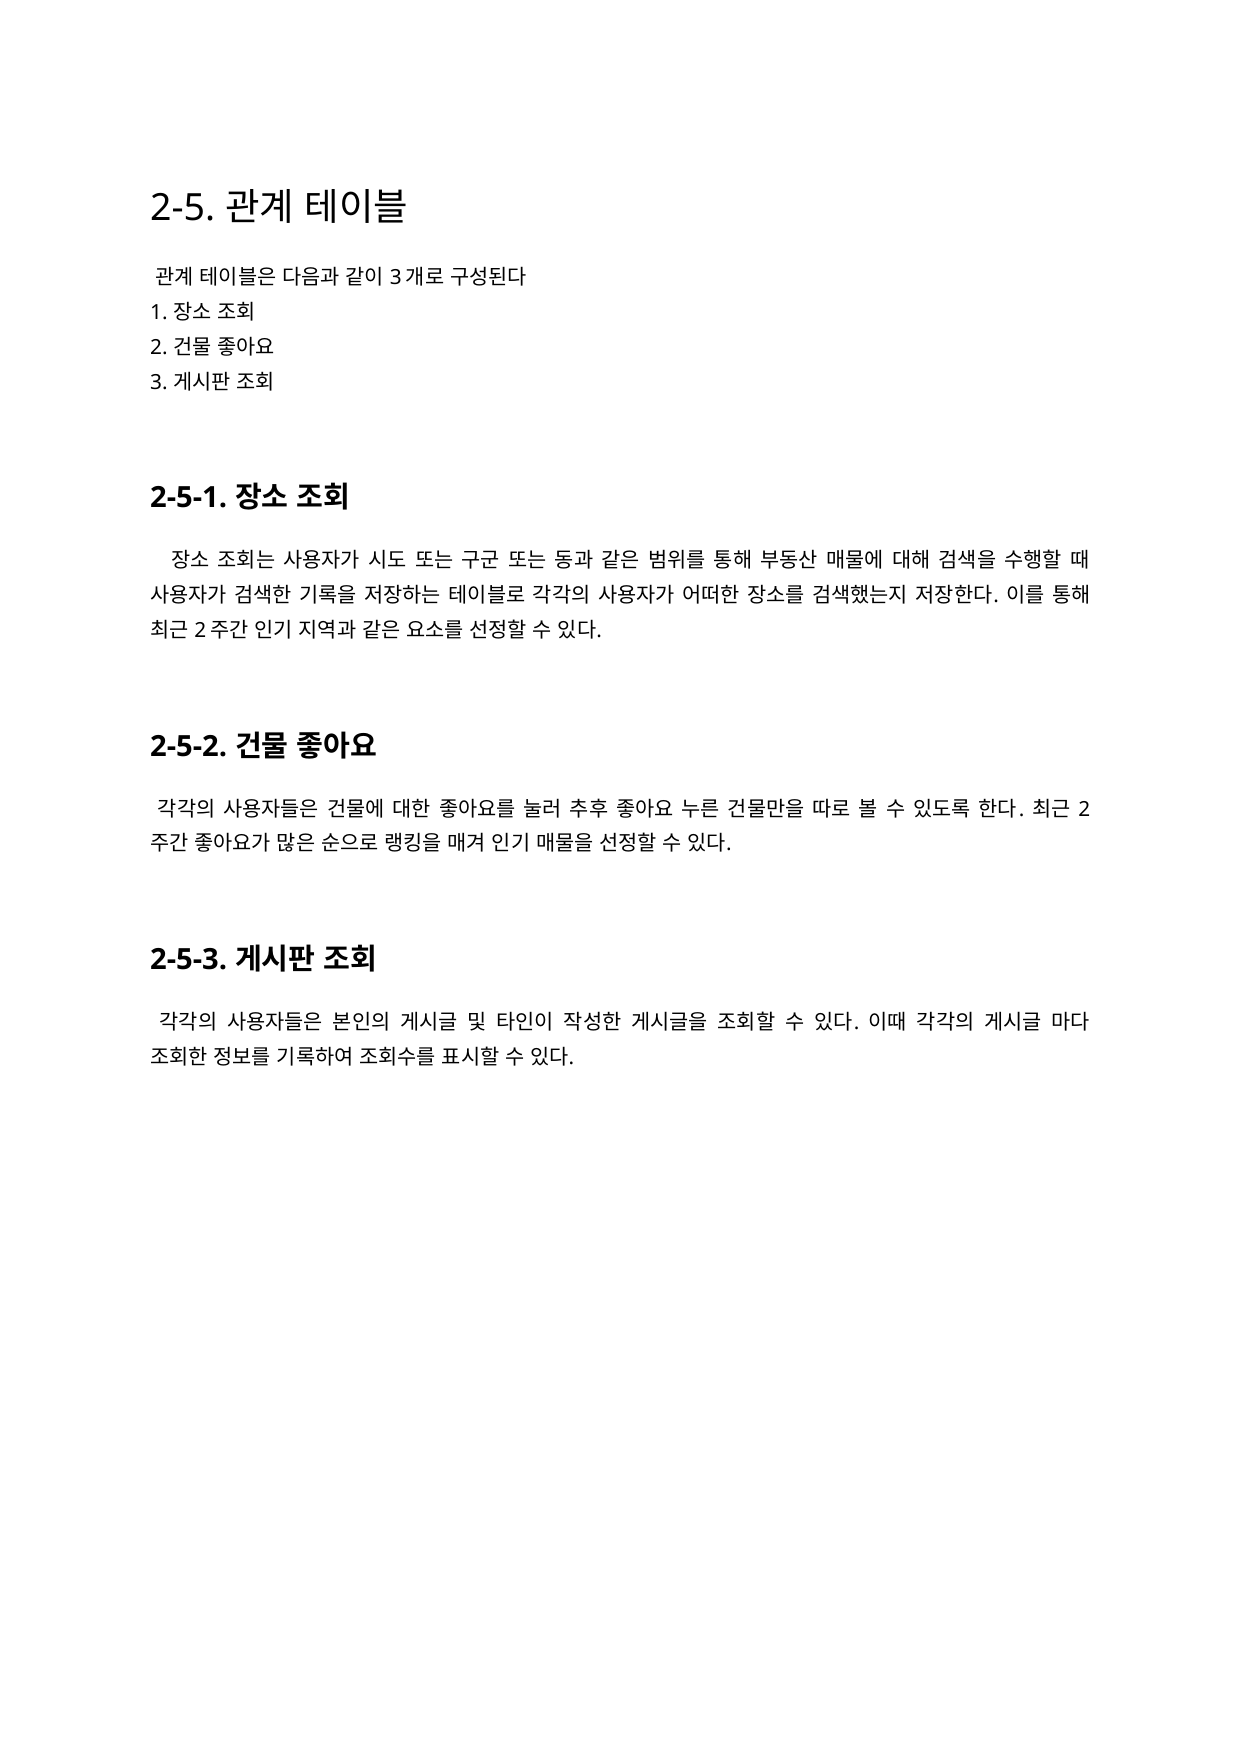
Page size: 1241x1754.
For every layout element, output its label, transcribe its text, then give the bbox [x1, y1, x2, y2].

text 2-5-2. 건물 좋아요 [150, 722, 1090, 764]
text 각각의 사용자들은 본인의 게시글 및 타인이 작성한 게시글을 조회할 수 있다. 이때 각각의 게시글 마다 조회한 정보를 기록하여 조회수를 표시할 수 있다. [150, 1005, 1090, 1070]
text 장소 조회는 사용자가 시도 또는 구군 또는 동과 같은 범위를 통해 부동산 매물에 대해 검색을 수행할 때 사용자가 검색한 기록을 저장하는 테이블로 각각의 사용자가 어떠한 장소를 검색했는지 저장한다. 이를 통해 최근 2주간 인기 지역과 같은 요소를 선정할 수 있다. [150, 544, 1090, 643]
list 관계 테이블 [150, 177, 1090, 232]
text 관계 테이블은 다음과 같이 3개로 구성된다 1. 장소 조회 2. 건물 좋아요 3. 게시판 조회 [150, 261, 1090, 395]
text 2-5-1. 장소 조회 [150, 474, 1090, 516]
text 2-5-3. 게시판 조회 [150, 936, 1090, 978]
text 각각의 사용자들은 건물에 대한 좋아요를 눌러 추후 좋아요 누른 건물만을 따로 볼 수 있도록 한다. 최근 2주간 좋아요가 많은 순으로 랭킹을 매겨 인기 매물을 선정할 수 있다. [150, 792, 1090, 857]
